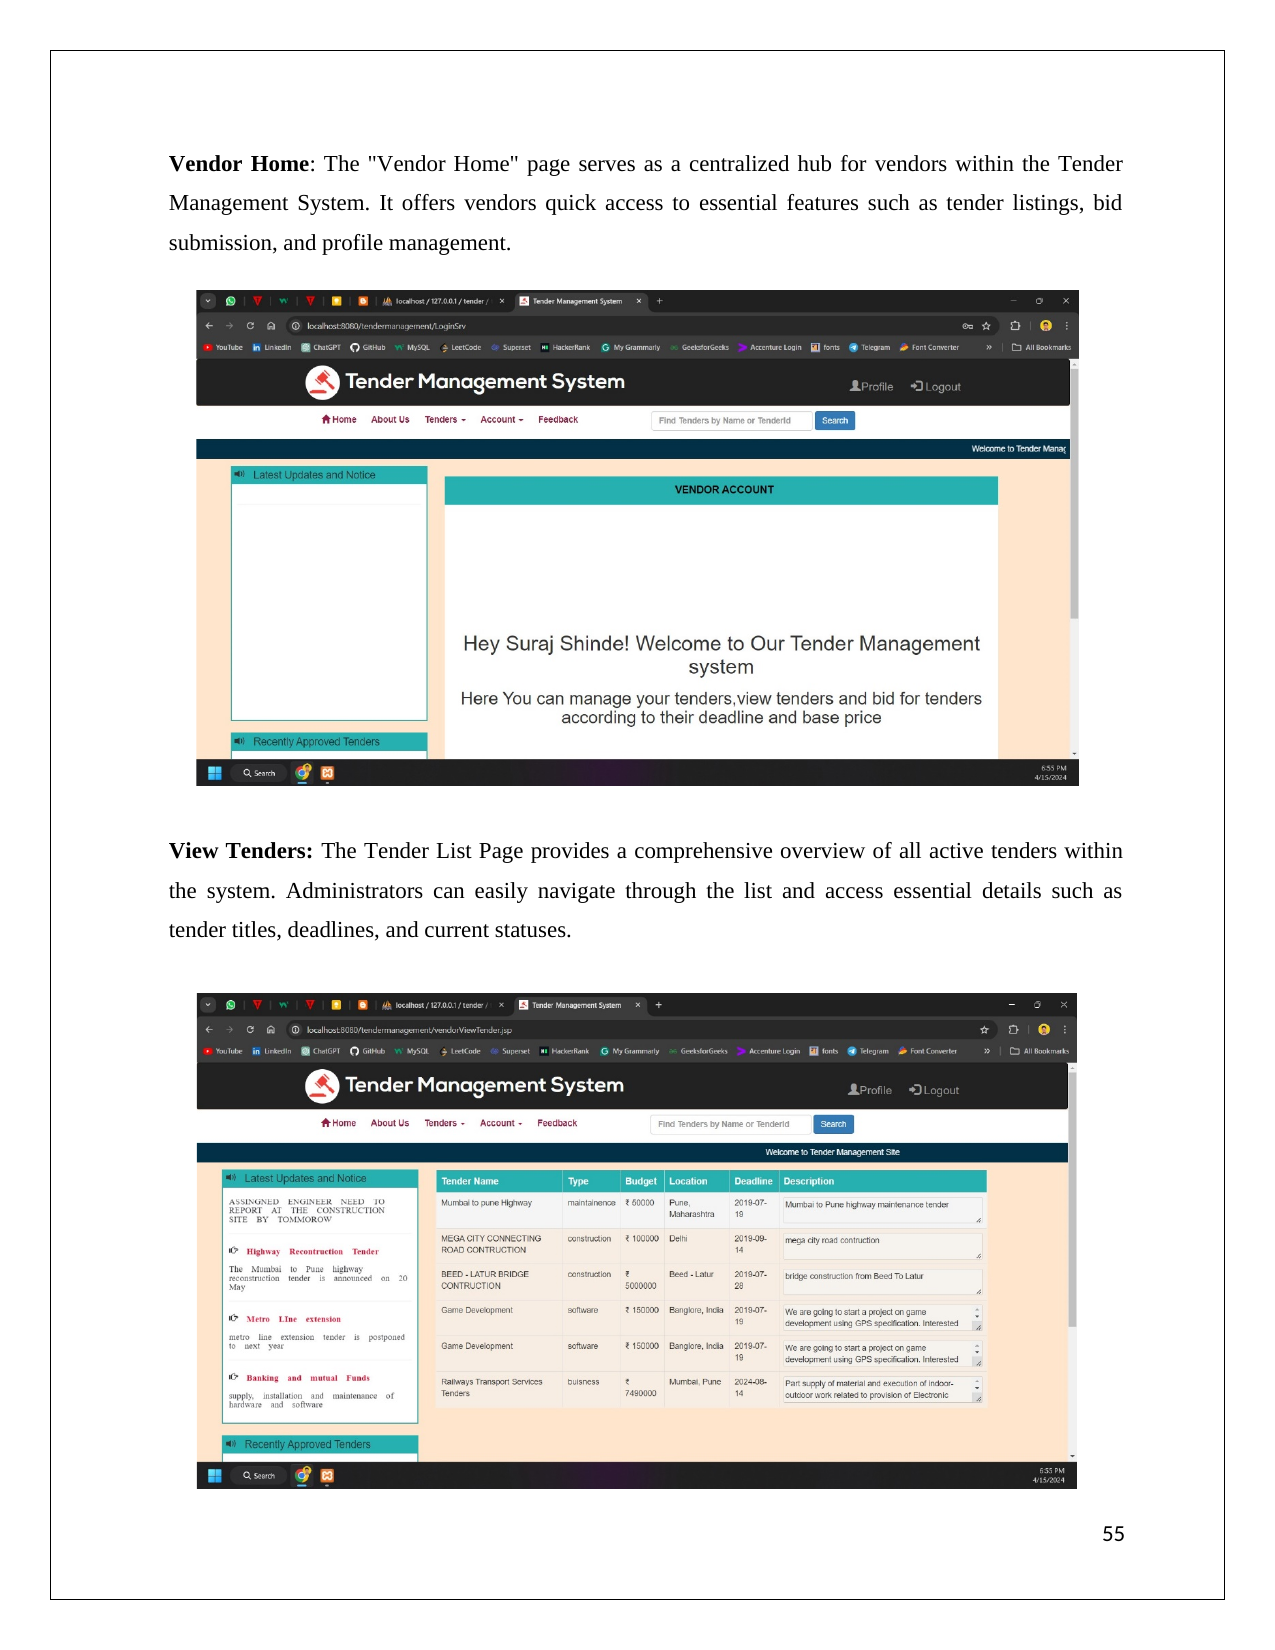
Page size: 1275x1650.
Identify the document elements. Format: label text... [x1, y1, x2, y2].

picture [837, 1149, 900, 1157]
picture [972, 445, 1005, 451]
text View Tenders: The Tender List Page provides a comprehensive overview of all active tenders within the system. Administrators can easily navigate through the list and access essential details such as tender titles, deadlines, and current statuses. [169, 837, 1125, 943]
picture [1017, 446, 1040, 452]
picture [196, 290, 1079, 786]
text Vendor Home: The "Vendor Home" page serves as a centralized hub for vendors within the Tender Management System. It offers vendors quick access to essential features such as tender listings, bid submission, and profile management. [169, 150, 1125, 255]
picture [811, 1149, 834, 1155]
picture [1042, 444, 1065, 453]
picture [801, 1150, 808, 1156]
picture [766, 1149, 799, 1155]
picture [196, 993, 1077, 1489]
